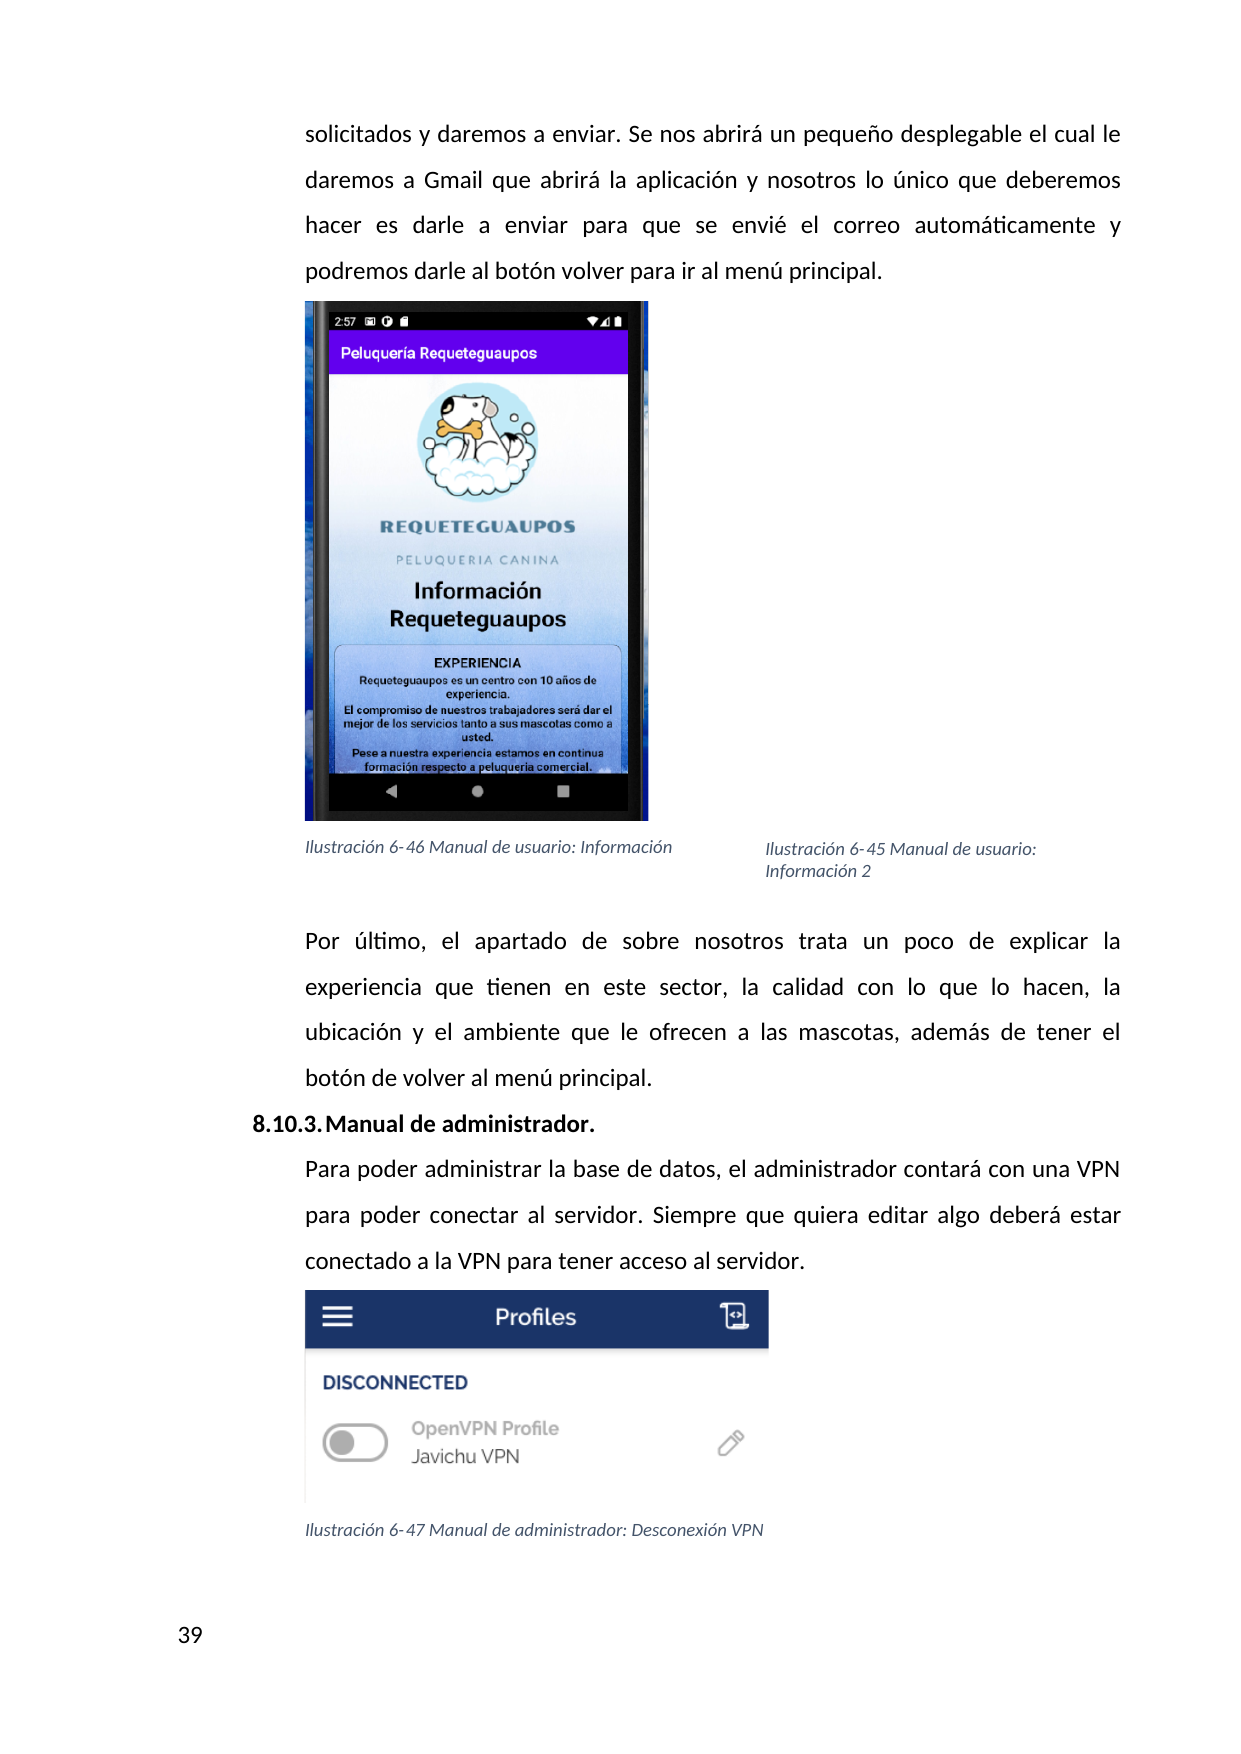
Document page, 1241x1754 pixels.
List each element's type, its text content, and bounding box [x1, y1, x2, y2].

picture [304, 301, 649, 821]
list Para poder administrar la base de datos, el administrador contará con una VPN para poder conectar al servidor. Siempre que quiera editar algo deberá estar conectado a la VPN para tener acceso al servidor. [305, 1153, 1122, 1276]
subtitle Manual de administrador. [252, 1108, 1122, 1138]
picture [304, 1290, 769, 1503]
text Ilustración 6-46 Manual de usuario: Información [231, 835, 1122, 858]
text Ilustración 6-47 Manual de administrador: Desconexión VPN [231, 1518, 1122, 1541]
list Por último, el apartado de sobre nosotros trata un poco de explicar la experiencia que tienen en este sector, la calidad con lo que lo hacen, la ubicación y el ambiente que le ofrecen a las mascotas, además de tener el botón de volver al menú principal. [305, 925, 1122, 1093]
